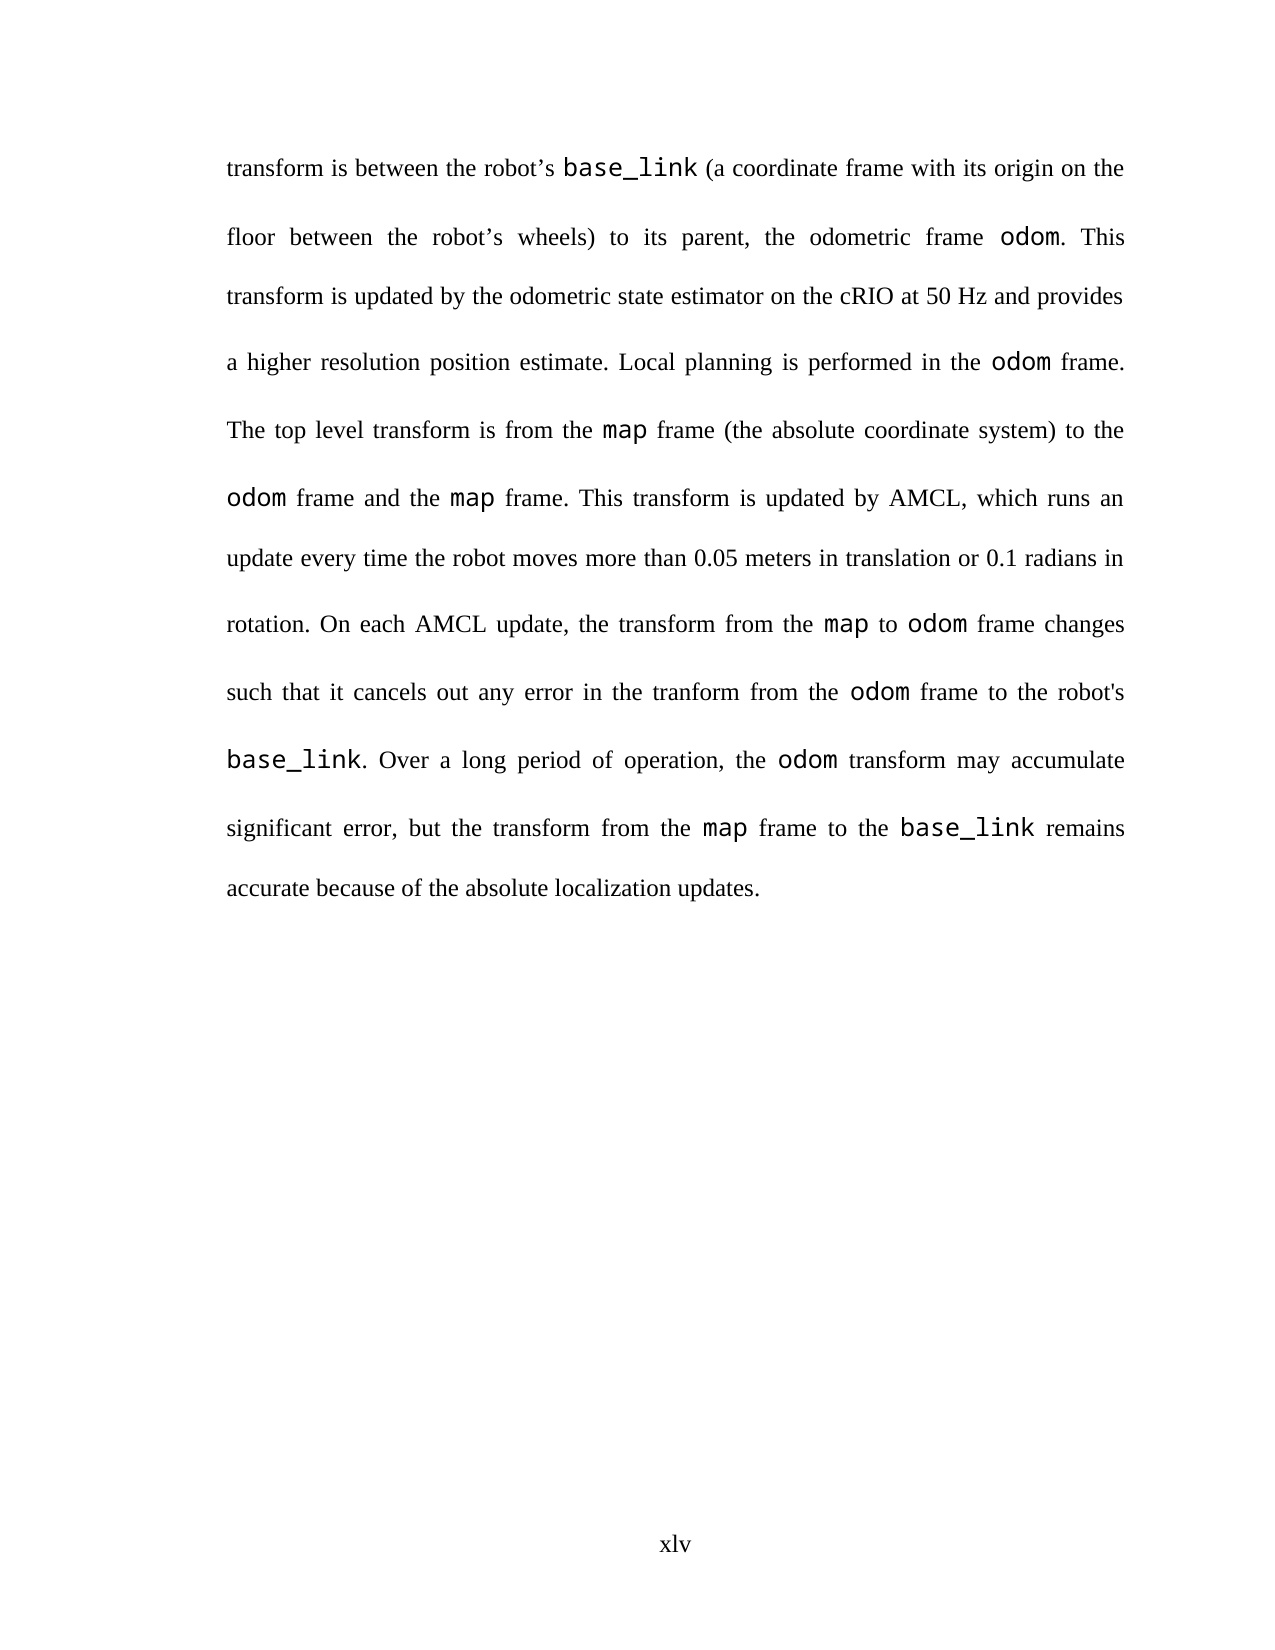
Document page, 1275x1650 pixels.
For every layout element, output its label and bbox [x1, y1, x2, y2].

text [226, 150, 1125, 902]
